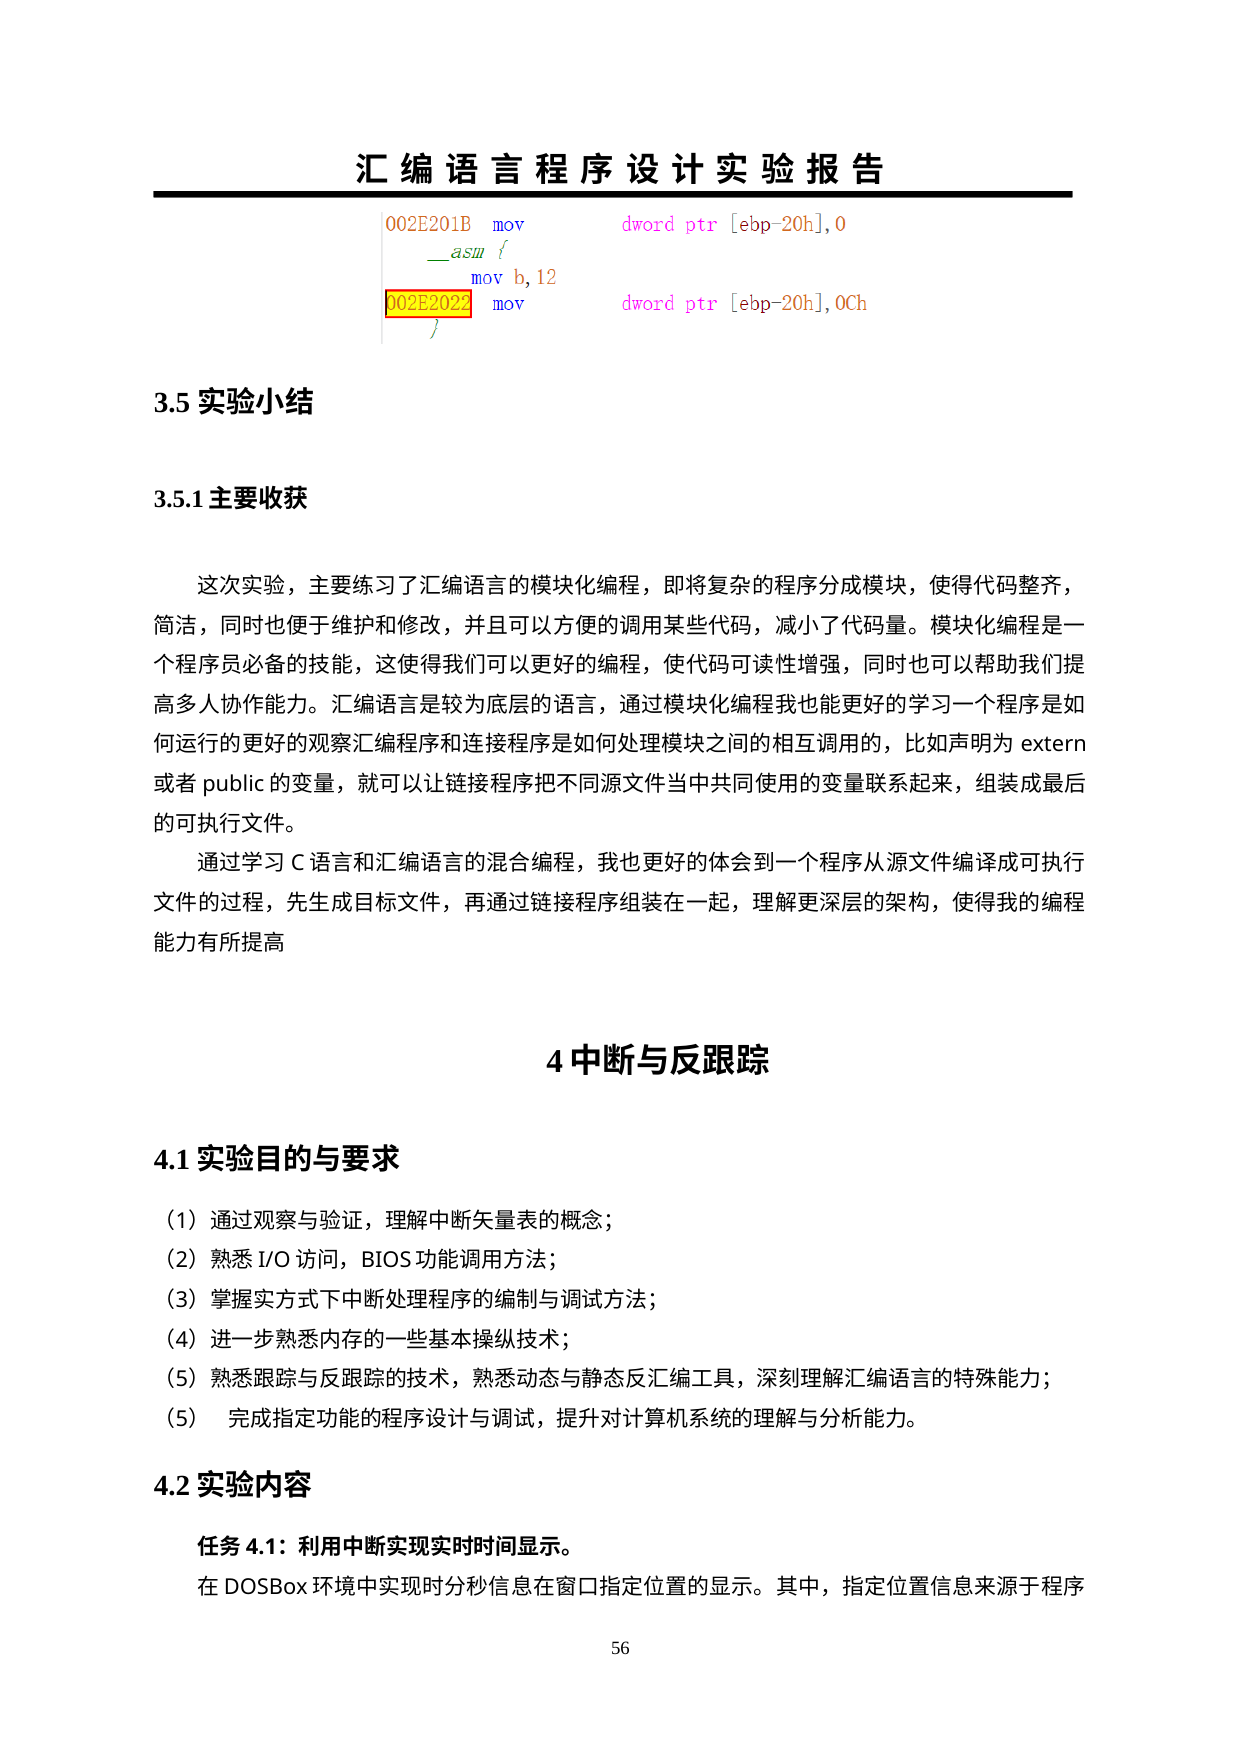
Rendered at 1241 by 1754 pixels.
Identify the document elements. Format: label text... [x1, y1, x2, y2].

text 这次实验，主要练习了汇编语言的模块化编程，即将复杂的程序分成模块，使得代码整齐，简洁，同时也便于维护和修改，并且可以方便的调用某些代码，减小了代码量。模块化编程是一个程序员必备的技能，这使得我们可以更好的编程，使代码可读性增强，同时也可以帮助我们提高多人协作能力。汇编语言是较为底层的语言，通过模块化编程我也能更好的学习一个程序是如何运行的更好的观察汇编程序和连接程序是如何处理模块之间的相互调用的，比如声明为extern或者public的变量，就可以让链接程序把不同源文件当中共同使用的变量联系起来，组装成最后的可执行文件。 [153, 568, 1087, 837]
text （3）掌握实方式下中断处理程序的编制与调试方法； [153, 1282, 1087, 1314]
picture [381, 212, 915, 344]
text （2）熟悉I/O访问，BIOS功能调用方法； [153, 1242, 1087, 1274]
text 通过学习C语言和汇编语言的混合编程，我也更好的体会到一个程序从源文件编译成可执行文件的过程，先生成目标文件，再通过链接程序组装在一起，理解更深层的架构，使得我的编程能力有所提高 [153, 845, 1087, 956]
text （5）熟悉跟踪与反跟踪的技术，熟悉动态与静态反汇编工具，深刻理解汇编语言的特殊能力； [153, 1361, 1087, 1393]
subtitle 4.2实验内容 [153, 1462, 1087, 1504]
subtitle 3.5 实验小结 [153, 378, 1087, 420]
subtitle 4中断与反跟踪 [228, 1034, 1087, 1082]
text 任务4.1：利用中断实现实时时间显示。 [153, 1529, 1087, 1561]
subtitle 4.1实验目的与要求 [153, 1135, 1087, 1177]
text （1）通过观察与验证，理解中断矢量表的概念； [153, 1203, 1087, 1234]
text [153, 1569, 1087, 1600]
list 完成指定功能的程序设计与调试，提升对计算机系统的理解与分析能力。 [153, 1401, 1087, 1433]
text （4）进一步熟悉内存的一些基本操纵技术； [153, 1322, 1087, 1353]
subtitle 3.5.1主要收获 [153, 478, 1087, 514]
